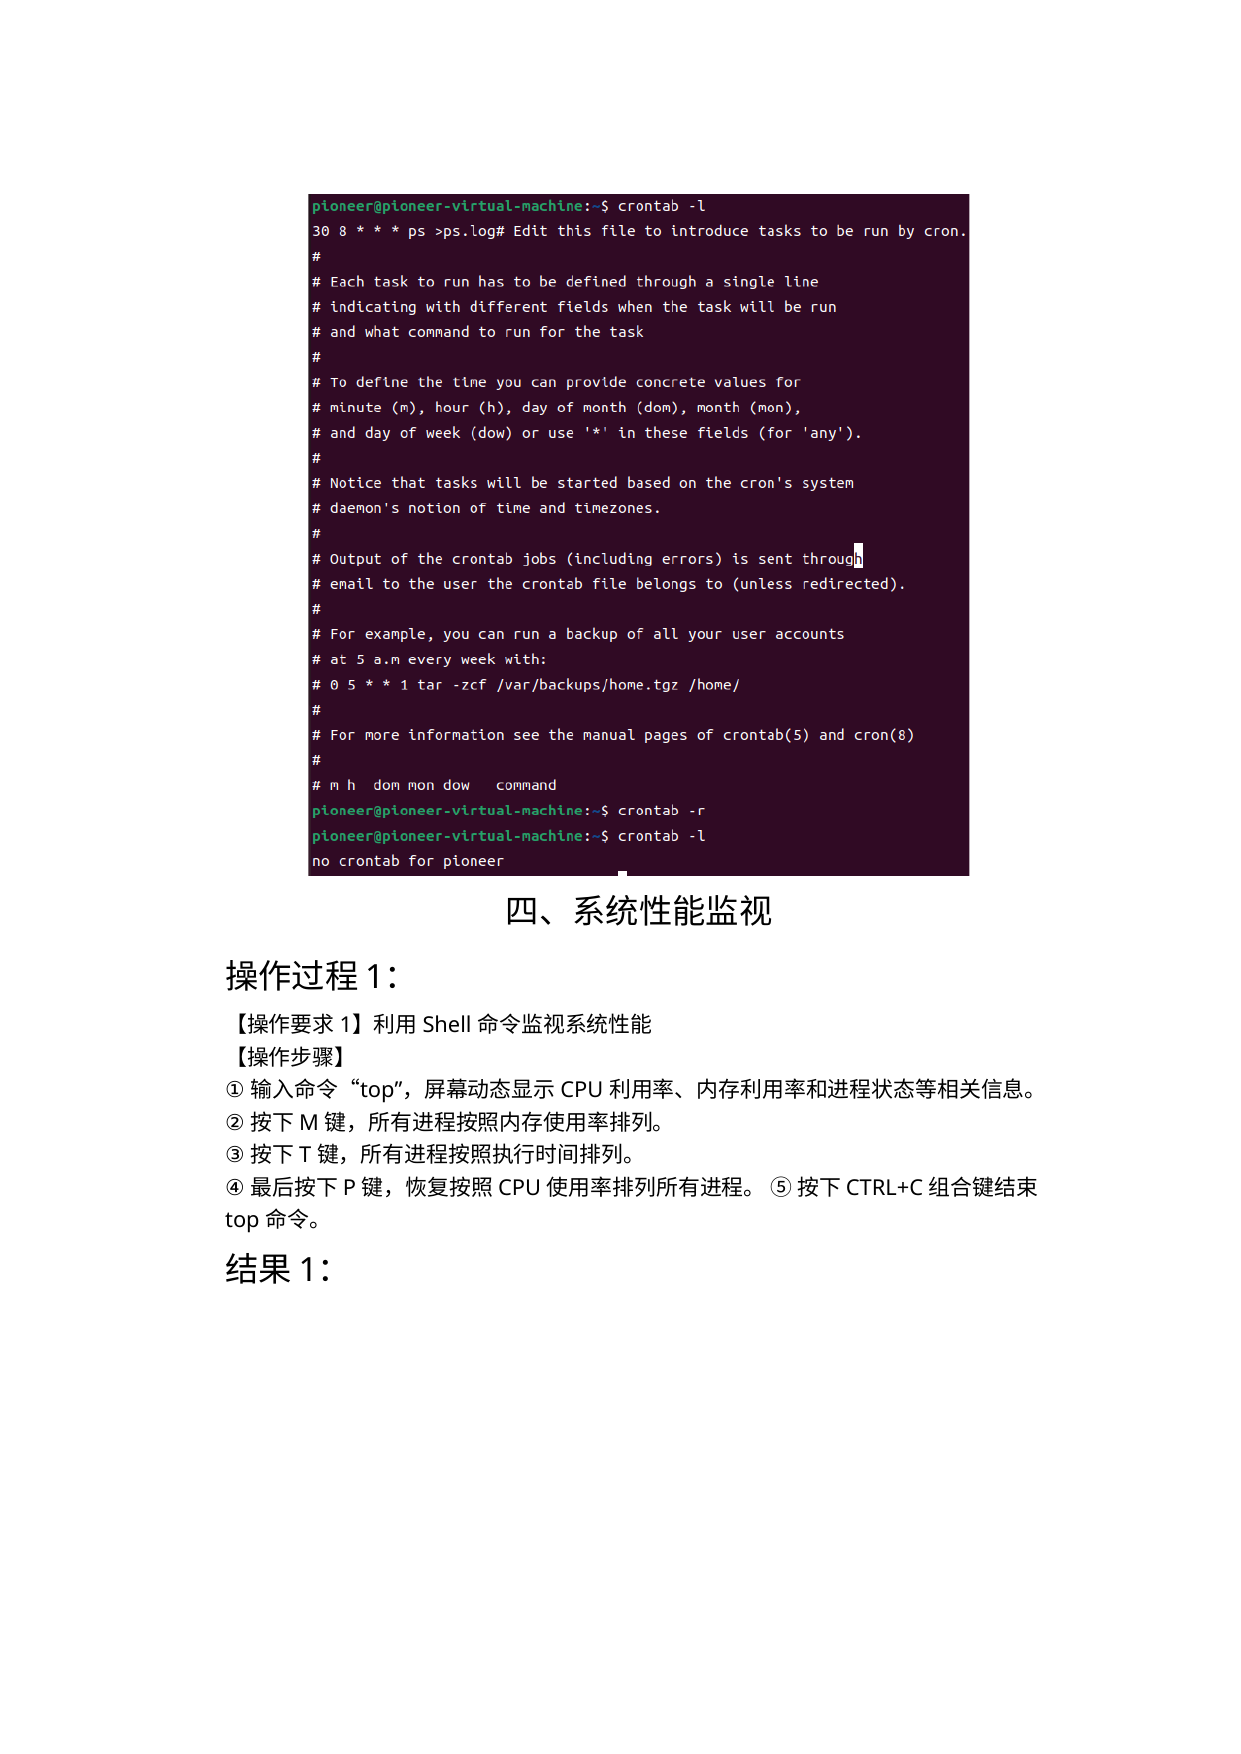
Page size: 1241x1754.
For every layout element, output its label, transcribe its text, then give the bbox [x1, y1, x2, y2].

text ② 按下 M 键，所有进程按照内存使用率排列。 [225, 1104, 1053, 1137]
text ③ 按下 T 键，所有进程按照执行时间排列。 [225, 1137, 1053, 1169]
text 【操作要求 1】利用 Shell 命令监视系统性能 [225, 1007, 1053, 1039]
text 【操作步骤】 [225, 1039, 1053, 1072]
text 操作过程1： [225, 942, 1053, 1007]
text 四、系统性能监视 [225, 877, 1053, 942]
text ① 输入命令“top”，屏幕动态显示 CPU 利用率、内存利用率和进程状态等相关信息。 [225, 1072, 1053, 1104]
picture [308, 194, 970, 876]
text ④ 最后按下 P 键，恢复按照 CPU 使用率排列所有进程。 ⑤ 按下 CTRL+C 组合键结束 top 命令。 [225, 1169, 1053, 1234]
text 结果1： [225, 1234, 1053, 1299]
